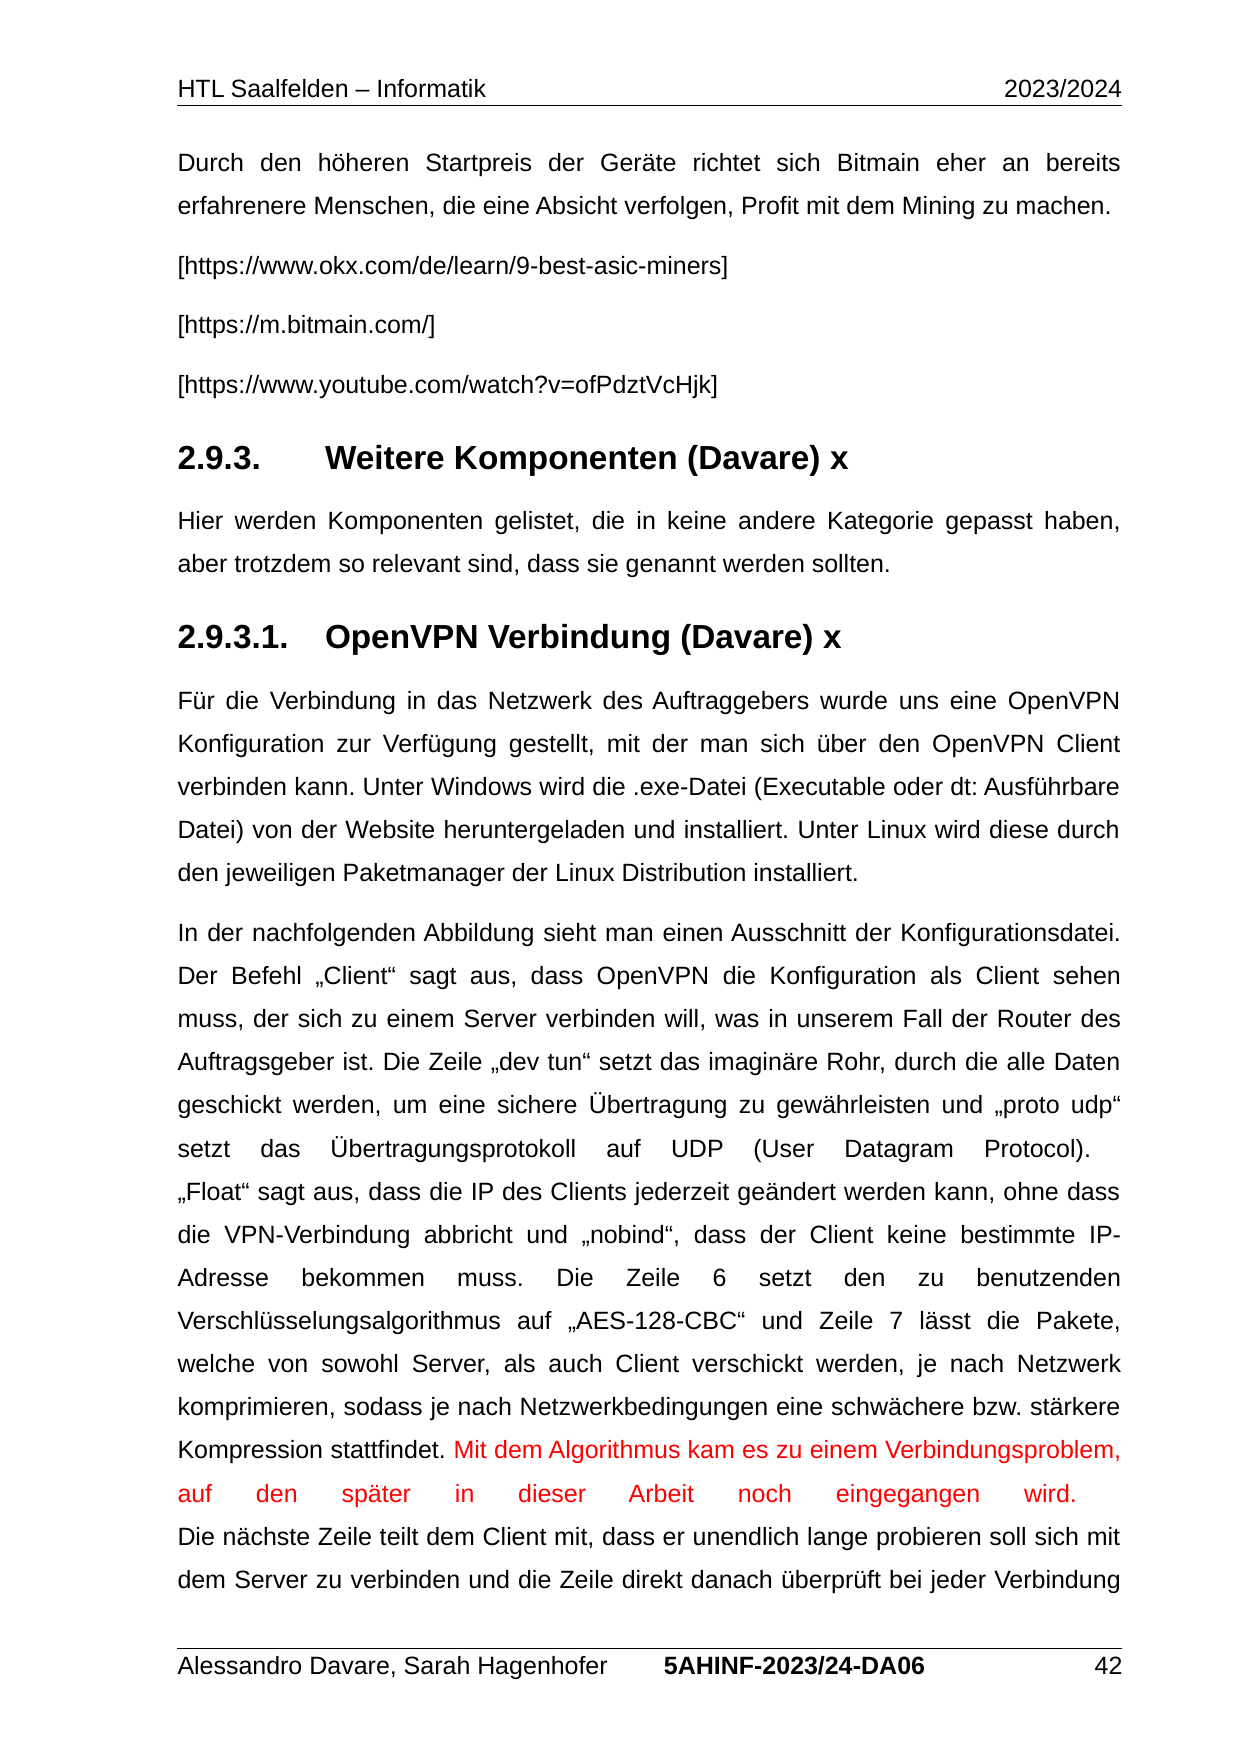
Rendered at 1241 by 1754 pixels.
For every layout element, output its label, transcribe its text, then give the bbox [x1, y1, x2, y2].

text [https://www.youtube.com/watch?v=ofPdztVcHjk] [177, 370, 1122, 399]
text [https://www.okx.com/de/learn/9-best-asic-miners] [177, 251, 1122, 279]
text Für die Verbindung in das Netzwerk des Auftraggebers wurde uns eine OpenVPN Konfiguration zur Verfügung gestellt, mit der man sich über den OpenVPN Client verbinden kann. Unter Windows wird die .exe-Datei (Executable oder dt: Ausführbare Datei) von der Website heruntergeladen und installiert. Unter Linux wird diese durch den jeweiligen Paketmanager der Linux Distribution installiert. [177, 686, 1122, 887]
text Durch den höheren Startpreis der Geräte richtet sich Bitmain eher an bereits erfahrenere Menschen, die eine Absicht verfolgen, Profit mit dem Mining zu machen. [177, 148, 1122, 219]
text [https://m.bitmain.com/] [177, 310, 1122, 339]
text Hier werden Komponenten gelistet, die in keine andere Kategorie gepasst haben, aber trotzdem so relevant sind, dass sie genannt werden sollten. [177, 506, 1122, 578]
subtitle OpenVPN Verbindung (Davare) x [177, 618, 1122, 656]
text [177, 918, 1122, 1593]
subtitle Weitere Komponenten (Davare) x [177, 438, 1122, 477]
